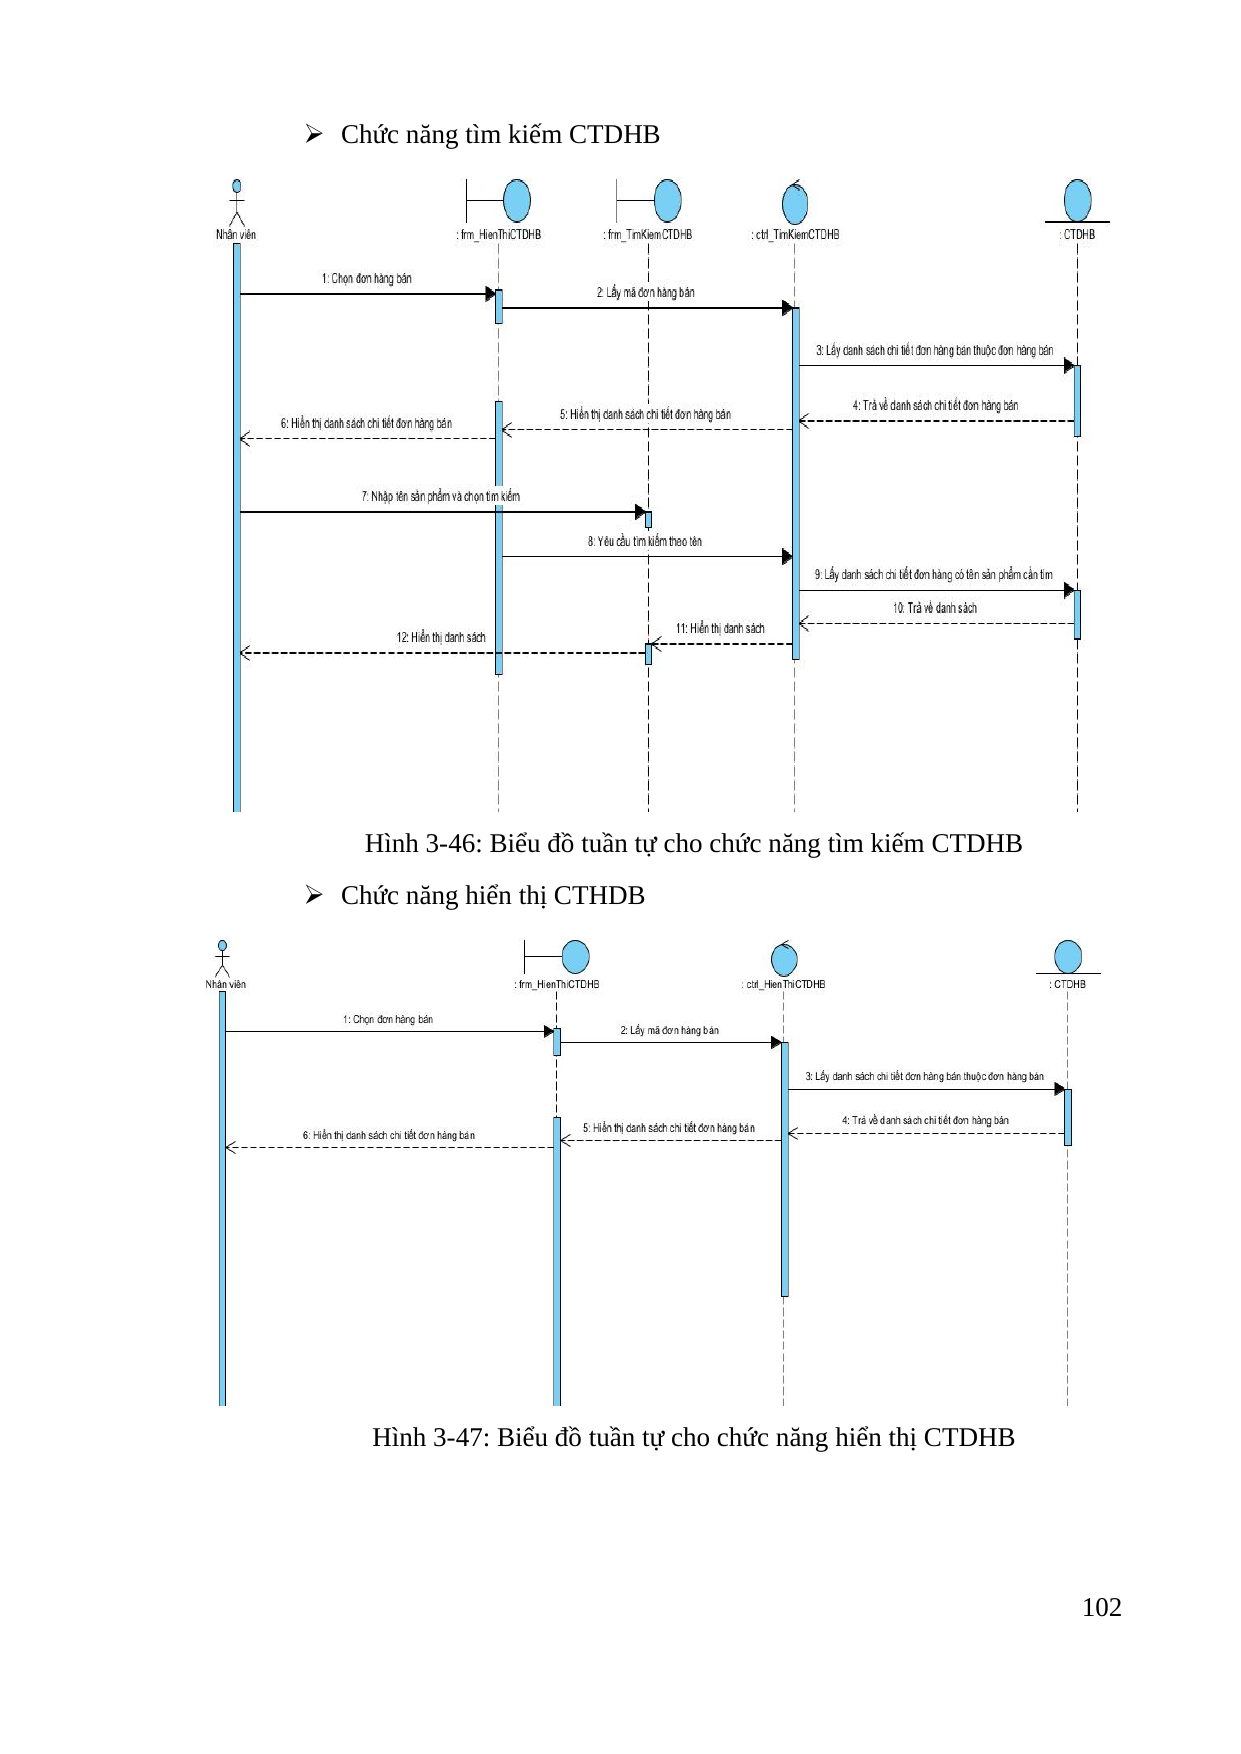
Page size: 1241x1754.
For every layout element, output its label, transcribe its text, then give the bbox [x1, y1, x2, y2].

list Chức năng hiển thị CTHDB [303, 879, 1122, 910]
picture [197, 938, 1113, 1406]
list Chức năng tìm kiếm CTDHB [303, 118, 1122, 149]
picture [206, 177, 1122, 812]
